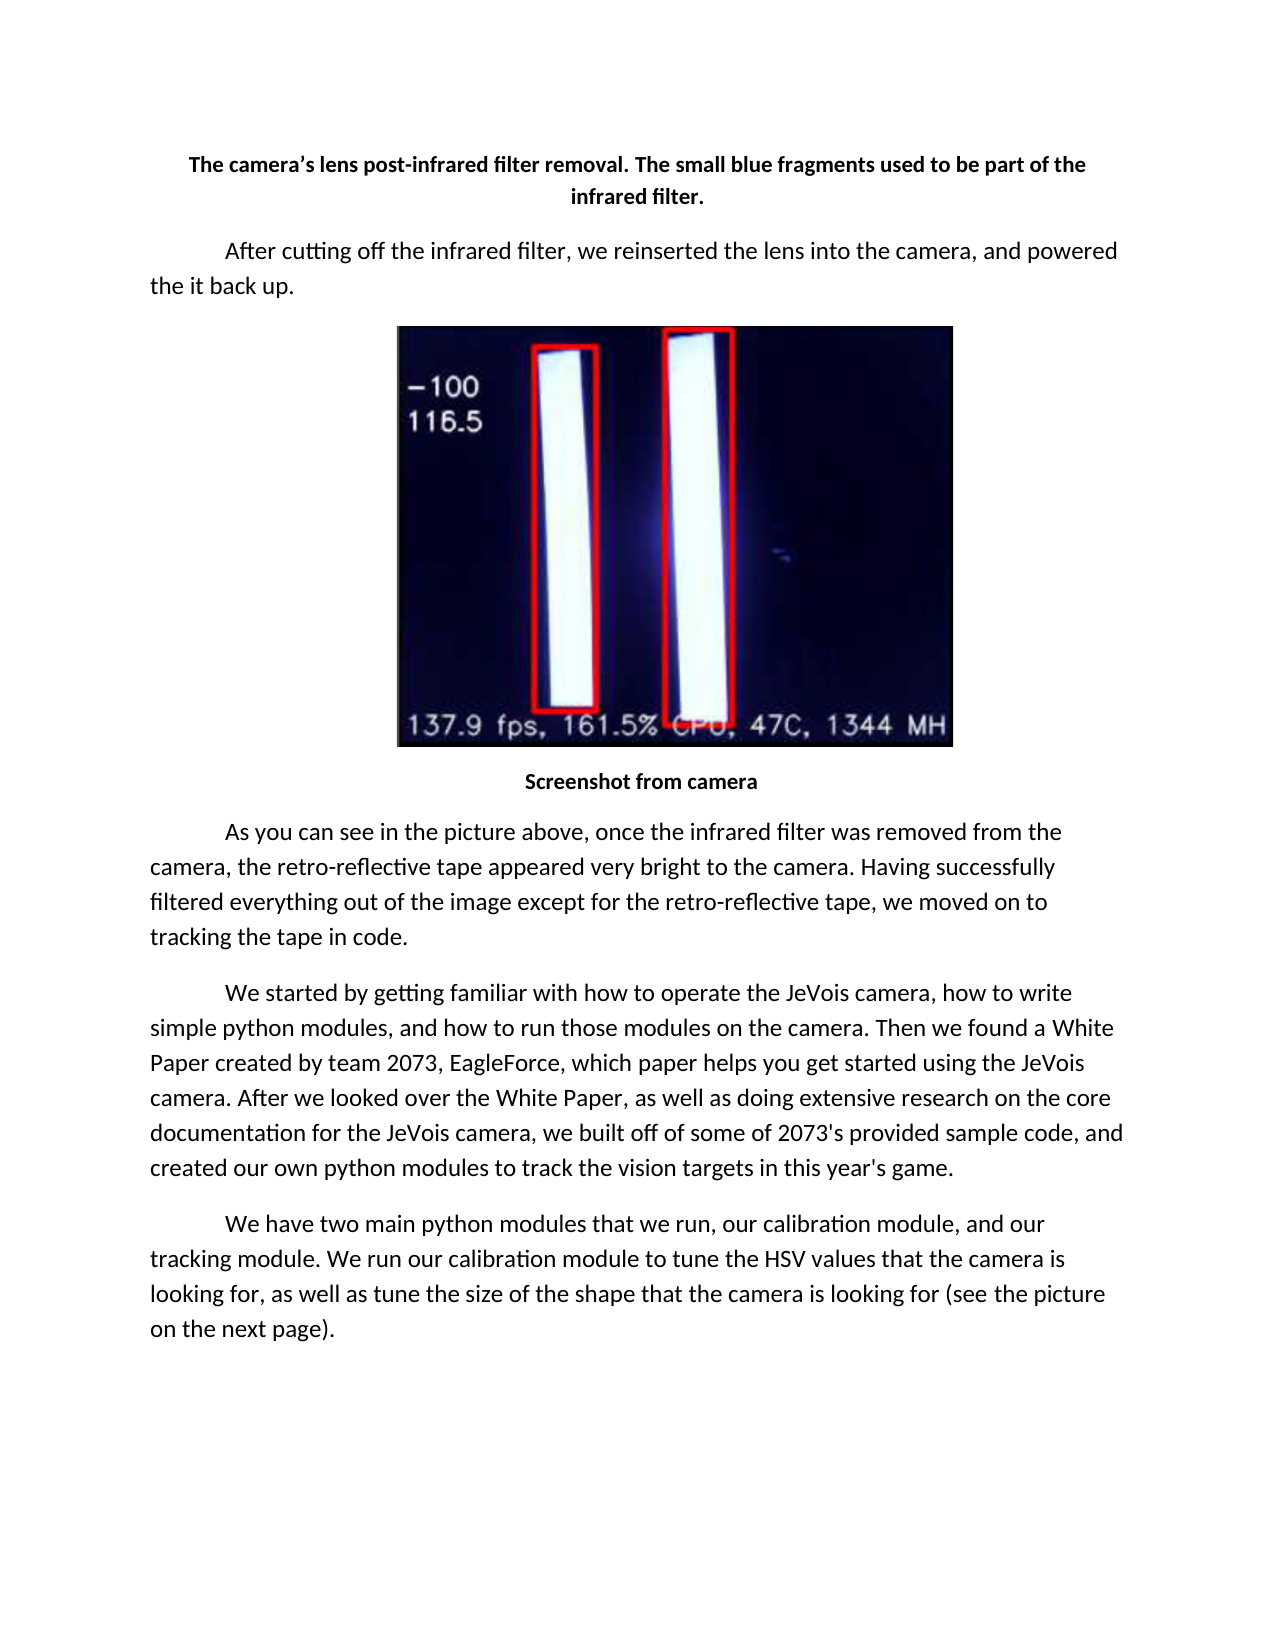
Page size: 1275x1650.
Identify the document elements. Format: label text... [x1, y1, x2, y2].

text As you can see in the picture above, once the infrared filter was removed from the camera, the retro-reflective tape appeared very bright to the camera. Having successfully filtered everything out of the image except for the retro-reflective tape, we moved on to tracking the tape in code. [150, 816, 1125, 952]
picture [396, 326, 954, 747]
text Screenshot from camera [150, 767, 1125, 795]
text We have two main python modules that we run, our calibration module, and our tracking module. We run our calibration module to tune the HSV values that the camera is looking for, as well as tune the size of the shape that the camera is looking for (see the picture on the next page). [150, 1208, 1125, 1343]
text The camera’s lens post-infrared filter removal. The small blue fragments used to be part of the infrared filter. [150, 150, 1125, 210]
text After cutting off the infrared filter, we reinserted the lens into the camera, and powered the it back up. [150, 235, 1125, 301]
text We started by getting familiar with how to operate the JeVois camera, how to write simple python modules, and how to run those modules on the camera. Then we found a White Paper created by team 2073, EagleForce, which paper helps you get started using the JeVois camera. After we looked over the White Paper, as well as doing extensive research on the core documentation for the JeVois camera, we built off of some of 2073's provided sample code, and created our own python modules to track the vision targets in this year's game. [150, 977, 1125, 1182]
